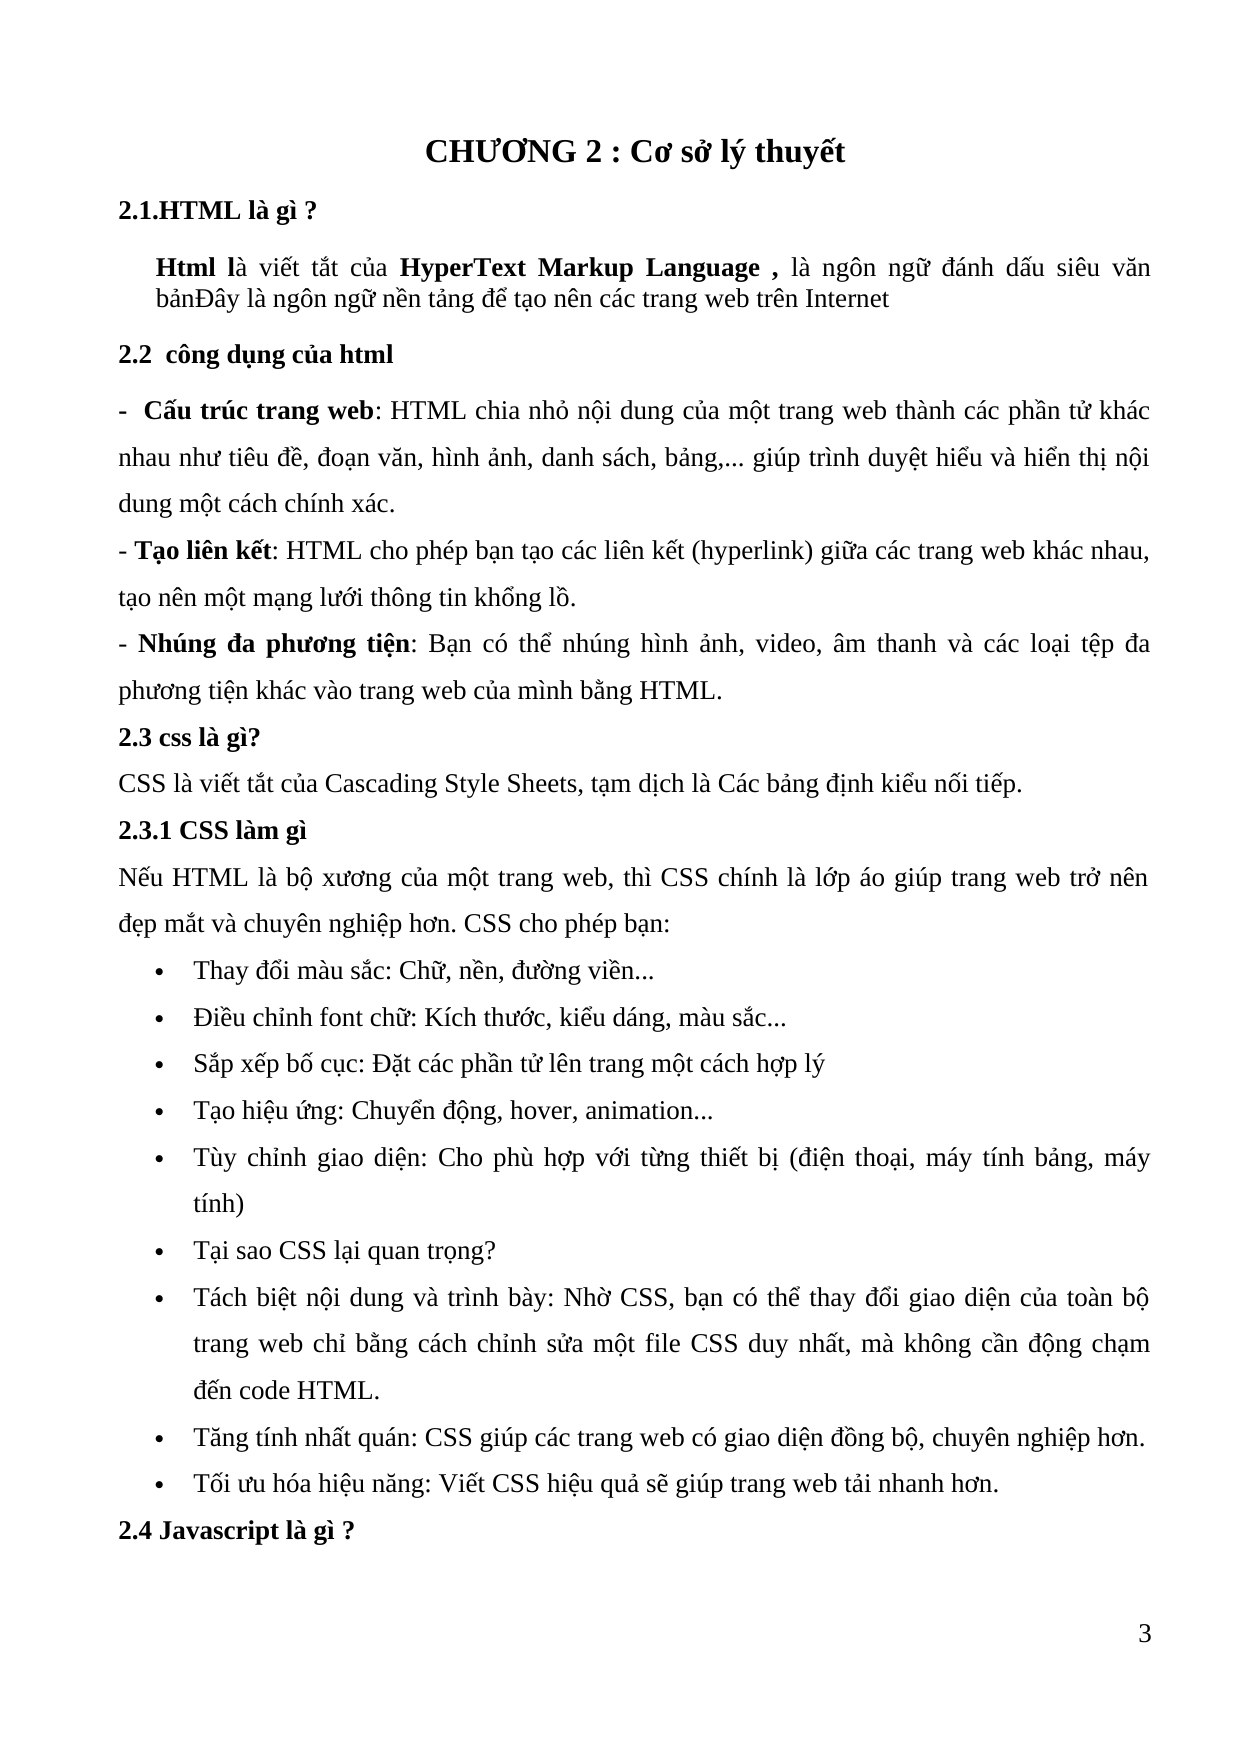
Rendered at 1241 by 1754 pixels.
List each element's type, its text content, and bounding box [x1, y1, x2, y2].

list Tùy chỉnh giao diện: Cho phù hợp với từng thiết bị (điện thoại, máy tính bảng, máy tính) [156, 1141, 1152, 1218]
subtitle 2.1.HTML là gì ? [118, 194, 1152, 226]
text 2.3 css là gì? [118, 721, 1152, 752]
text - Cấu trúc trang web: HTML chia nhỏ nội dung của một trang web thành các phần tử khác nhau như tiêu đề, đoạn văn, hình ảnh, danh sách, bảng,... giúp trình duyệt hiểu và hiển thị nội dung một cách chính xác. [118, 394, 1152, 518]
list Sắp xếp bố cục: Đặt các phần tử lên trang một cách hợp lý [156, 1047, 1152, 1078]
text Nếu HTML là bộ xương của một trang web, thì CSS chính là lớp áo giúp trang web trở nên đẹp mắt và chuyên nghiệp hơn. CSS cho phép bạn: [118, 861, 1152, 938]
list Tối ưu hóa hiệu năng: Viết CSS hiệu quả sẽ giúp trang web tải nhanh hơn. [156, 1467, 1152, 1498]
text - Nhúng đa phương tiện: Bạn có thể nhúng hình ảnh, video, âm thanh và các loại tệp đa phương tiện khác vào trang web của mình bằng HTML. [118, 627, 1152, 705]
text - Tạo liên kết: HTML cho phép bạn tạo các liên kết (hyperlink) giữa các trang web khác nhau, tạo nên một mạng lưới thông tin khổng lồ. [118, 534, 1152, 612]
list Thay đổi màu sắc: Chữ, nền, đường viền... [156, 954, 1152, 985]
subtitle Html là viết tắt của HyperText Markup Language , là ngôn ngữ đánh dấu siêu văn bảnĐây là ngôn ngữ nền tảng để tạo nên các trang web trên Internet [118, 251, 1152, 313]
text 2.4 Javascript là gì ? [118, 1514, 1152, 1545]
list Tăng tính nhất quán: CSS giúp các trang web có giao diện đồng bộ, chuyên nghiệp hơn. [156, 1421, 1152, 1452]
list Điều chỉnh font chữ: Kích thước, kiểu dáng, màu sắc... [156, 1001, 1152, 1032]
subtitle CHƯƠNG 2 : Cơ sở lý thuyết [118, 131, 1152, 169]
text CSS là viết tắt của Cascading Style Sheets, tạm dịch là Các bảng định kiểu nối tiếp. [118, 767, 1152, 798]
text 2.3.1 CSS làm gì [118, 814, 1152, 845]
list Tách biệt nội dung và trình bày: Nhờ CSS, bạn có thể thay đổi giao diện của toàn bộ trang web chỉ bằng cách chỉnh sửa một file CSS duy nhất, mà không cần động chạm đến code HTML. [156, 1281, 1152, 1405]
subtitle 2.2 công dụng của html [118, 338, 1152, 369]
list Tạo hiệu ứng: Chuyển động, hover, animation... [156, 1094, 1152, 1125]
list Tại sao CSS lại quan trọng? [156, 1234, 1152, 1265]
